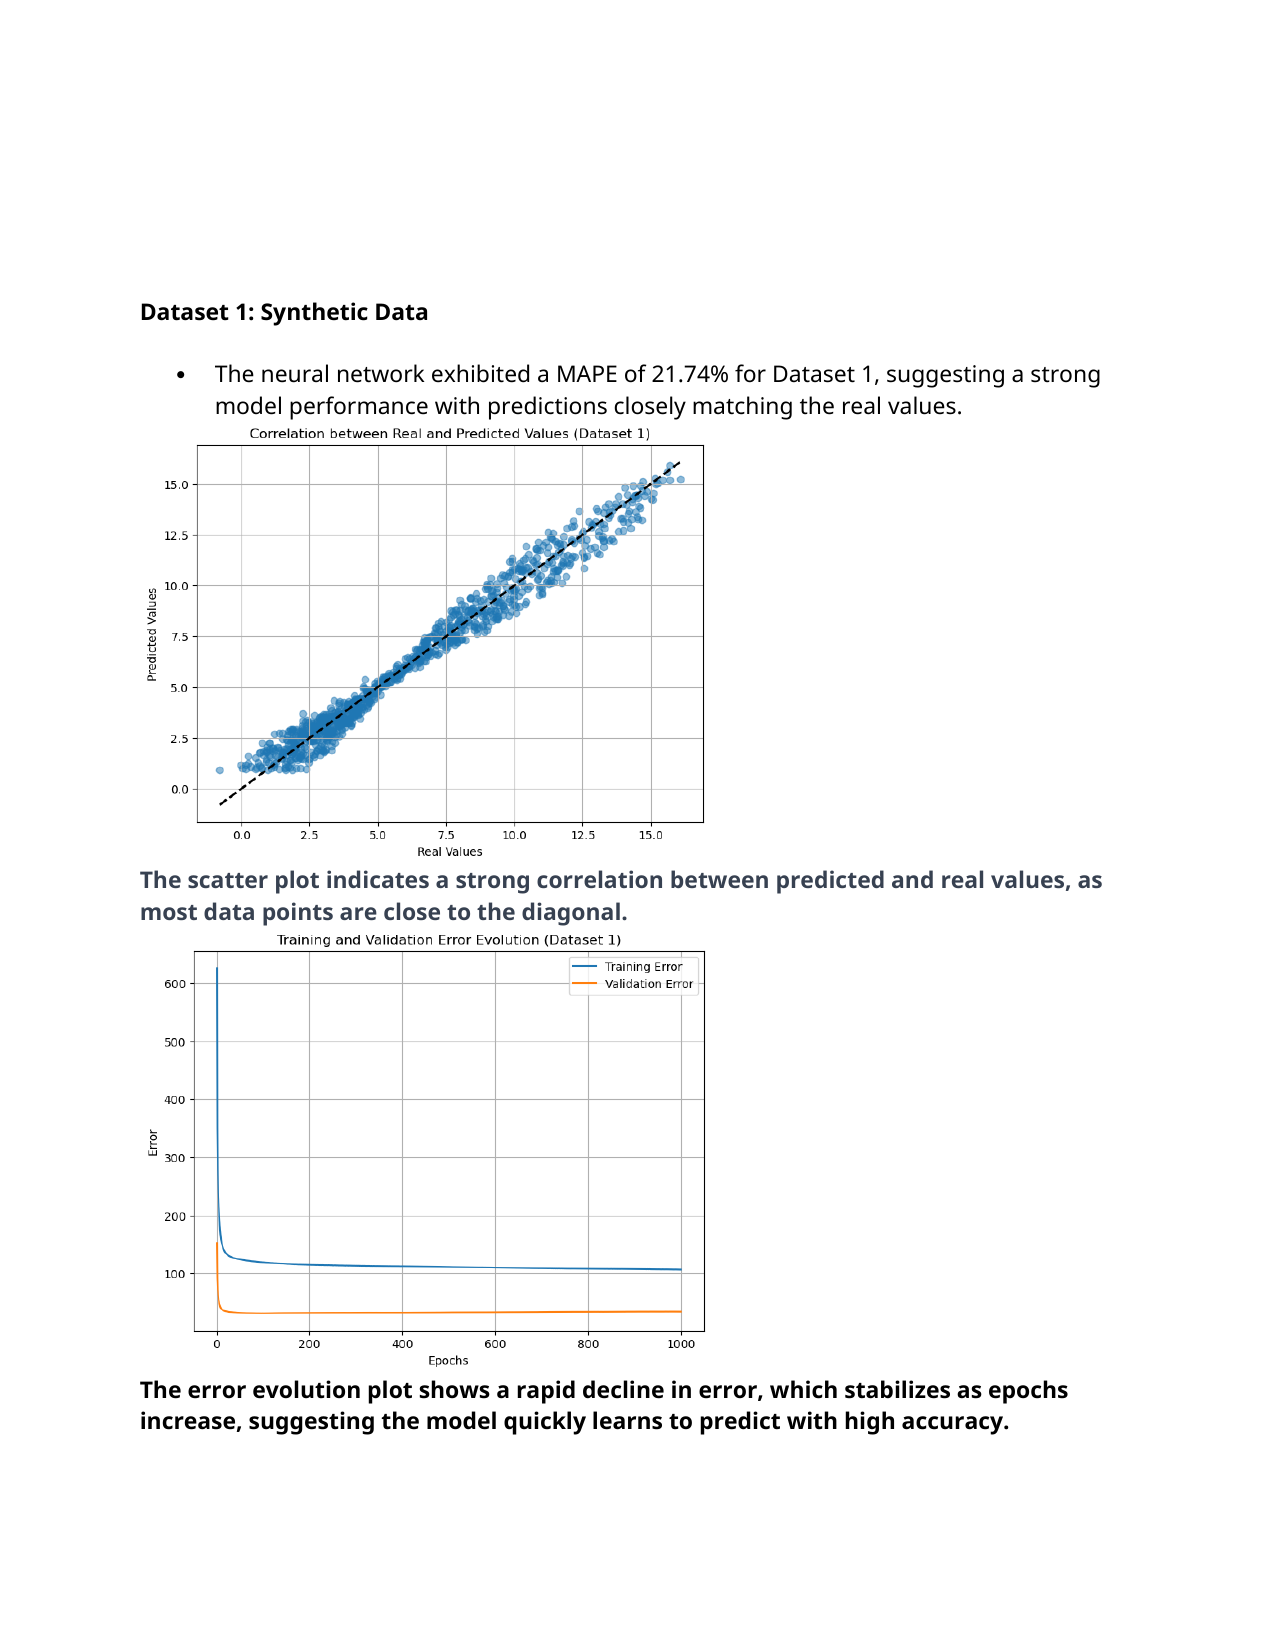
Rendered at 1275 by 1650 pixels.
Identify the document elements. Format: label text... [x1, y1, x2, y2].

list The neural network exhibited a MAPE of 21.74% for Dataset 1, suggesting a strong model performance with predictions closely matching the real values. [177, 358, 1139, 421]
text Dataset 1: Synthetic Data [139, 296, 1139, 327]
picture [139, 926, 711, 1374]
picture [139, 420, 711, 865]
text The scatter plot indicates a strong correlation between predicted and real values, as most data points are close to the diagonal. [139, 864, 1139, 927]
text The error evolution plot shows a rapid decline in error, which stabilizes as epochs increase, suggesting the model quickly learns to predict with high accuracy. [139, 1374, 1139, 1436]
